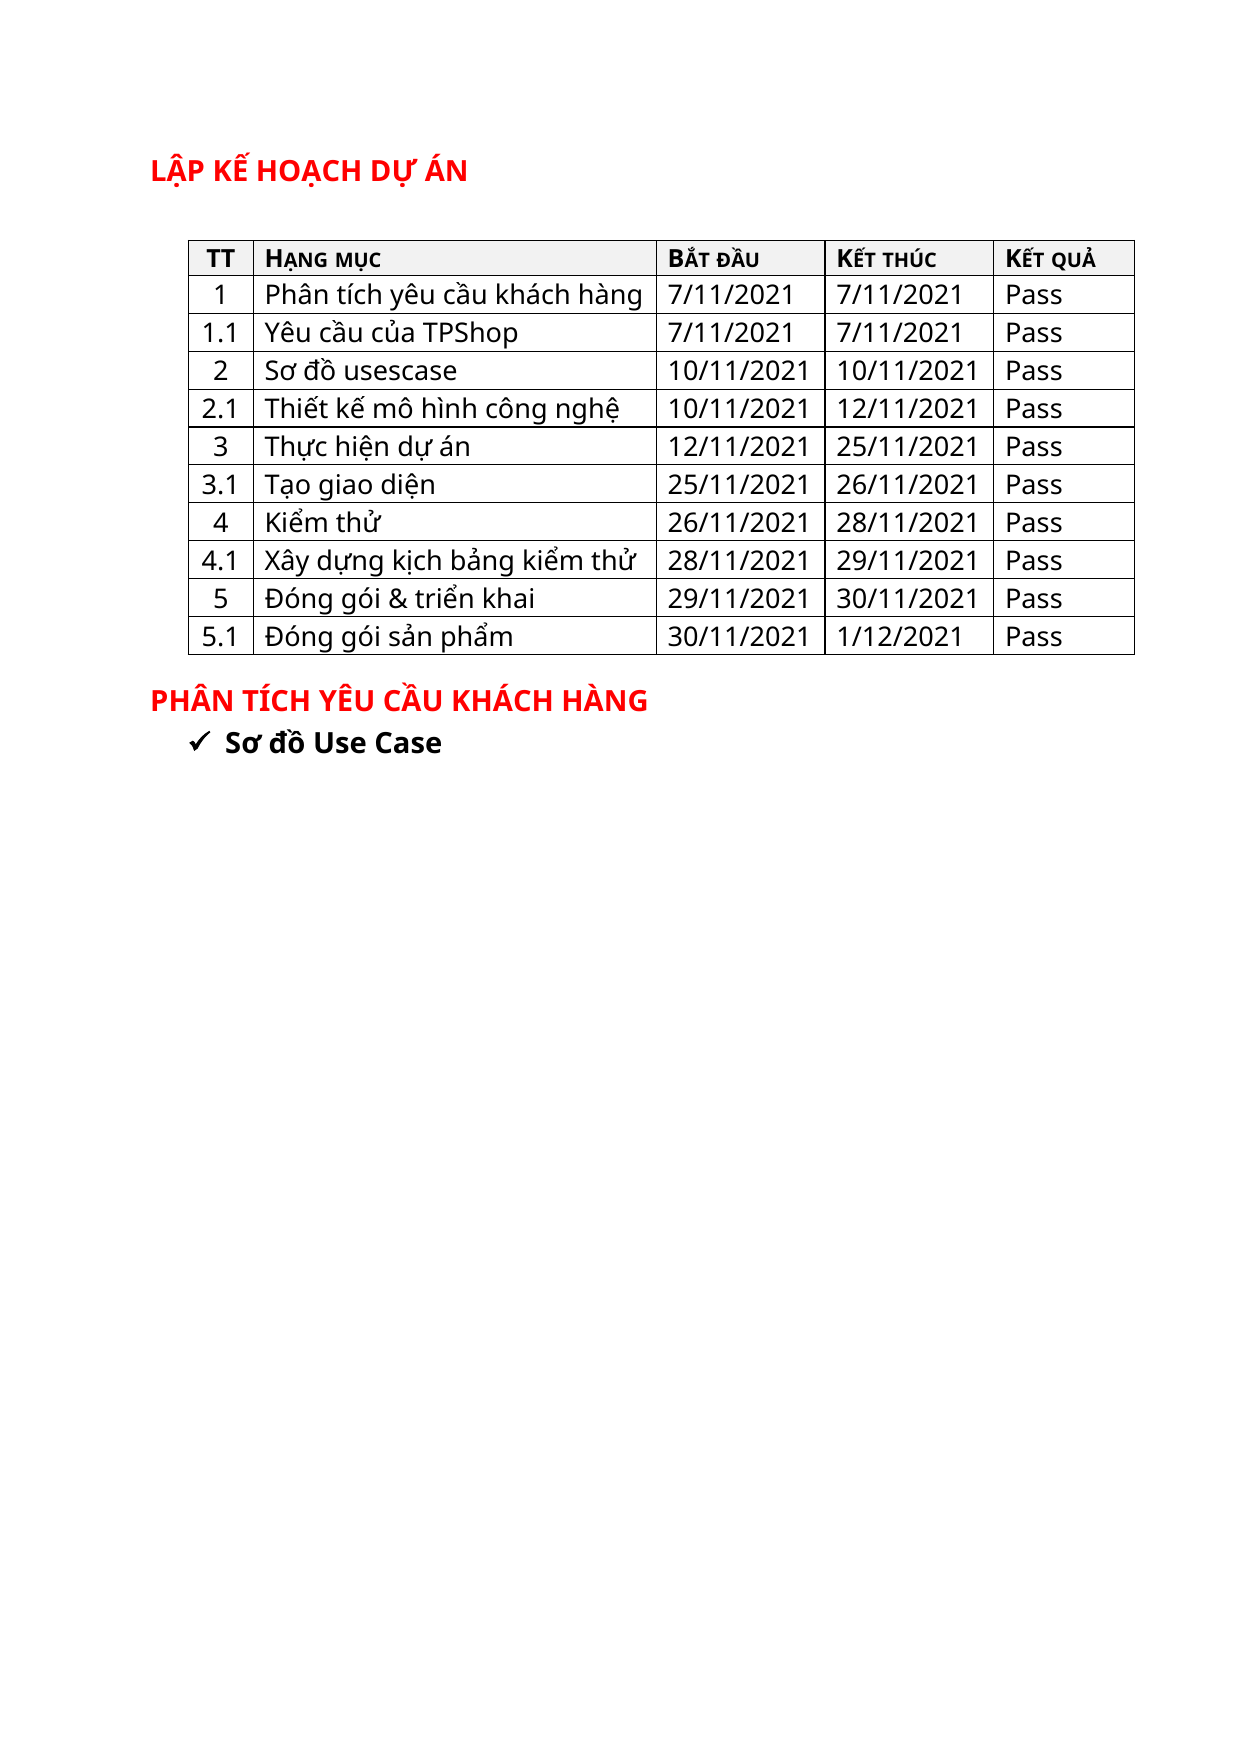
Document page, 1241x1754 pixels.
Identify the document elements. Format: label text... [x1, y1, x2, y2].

table_cell 30/11/2021 [826, 579, 993, 616]
table_cell 7/11/2021 [826, 276, 993, 313]
table_cell 7/11/2021 [657, 314, 824, 351]
table_cell 26/11/2021 [657, 503, 824, 540]
table_header TT [189, 241, 253, 275]
table_cell Pass [994, 276, 1134, 313]
table_cell 2.1 [189, 390, 253, 426]
table_cell 28/11/2021 [826, 503, 993, 540]
table_cell 3.1 [189, 465, 253, 502]
list Sơ đồ Use Case [187, 723, 1090, 762]
table_cell 30/11/2021 [657, 617, 824, 654]
table_cell 29/11/2021 [657, 579, 824, 616]
subtitle Lập kế hoạch dự án [150, 150, 1090, 190]
table_cell 1.1 [189, 314, 253, 351]
table_cell Pass [994, 541, 1134, 578]
table_cell Pass [994, 503, 1134, 540]
table_cell 4 [189, 503, 253, 540]
table_cell 25/11/2021 [657, 465, 824, 502]
table_cell Pass [994, 314, 1134, 351]
table_cell 5.1 [189, 617, 253, 654]
table_cell Pass [994, 390, 1134, 426]
table_cell 29/11/2021 [826, 541, 993, 578]
table_cell 5 [189, 579, 253, 616]
table_header Kết quả [994, 241, 1134, 275]
table_header Kết thúc [826, 241, 993, 275]
table_cell 1 [189, 276, 253, 313]
table_cell Pass [994, 579, 1134, 616]
table_cell 12/11/2021 [657, 428, 824, 464]
table_cell 26/11/2021 [826, 465, 993, 502]
table_cell Tạo giao diện [254, 465, 656, 502]
table_cell 25/11/2021 [826, 428, 993, 464]
table_cell 10/11/2021 [657, 390, 824, 426]
table_cell 10/11/2021 [826, 352, 993, 388]
table_cell Kiểm thử [254, 503, 656, 540]
table_cell 4.1 [189, 541, 253, 578]
table_cell Pass [994, 465, 1134, 502]
table_cell Yêu cầu của TPShop [254, 314, 656, 351]
table_cell 1/12/2021 [826, 617, 993, 654]
table_cell 28/11/2021 [657, 541, 824, 578]
subtitle Phân tích yêu cầu khách hàng [150, 680, 1090, 720]
table_cell Pass [994, 428, 1134, 464]
table_cell Thực hiện dự án [254, 428, 656, 464]
table_cell 2 [189, 352, 253, 388]
table_cell 7/11/2021 [657, 276, 824, 313]
table_cell 10/11/2021 [657, 352, 824, 388]
table_cell 3 [189, 428, 253, 464]
table_cell Đóng gói & triển khai [254, 579, 656, 616]
table_cell Xây dựng kịch bảng kiểm thử [254, 541, 656, 578]
table_cell Pass [994, 352, 1134, 388]
table_header Hạng mục [254, 241, 656, 275]
table_header Bắt đầu [657, 241, 824, 275]
table_cell Thiết kế mô hình công nghệ [254, 390, 656, 426]
table_cell 7/11/2021 [826, 314, 993, 351]
table_cell Sơ đồ usescase [254, 352, 656, 388]
table_cell Đóng gói sản phẩm [254, 617, 656, 654]
table_cell Phân tích yêu cầu khách hàng [254, 276, 656, 313]
table_cell 12/11/2021 [826, 390, 993, 426]
table_cell Pass [994, 617, 1134, 654]
